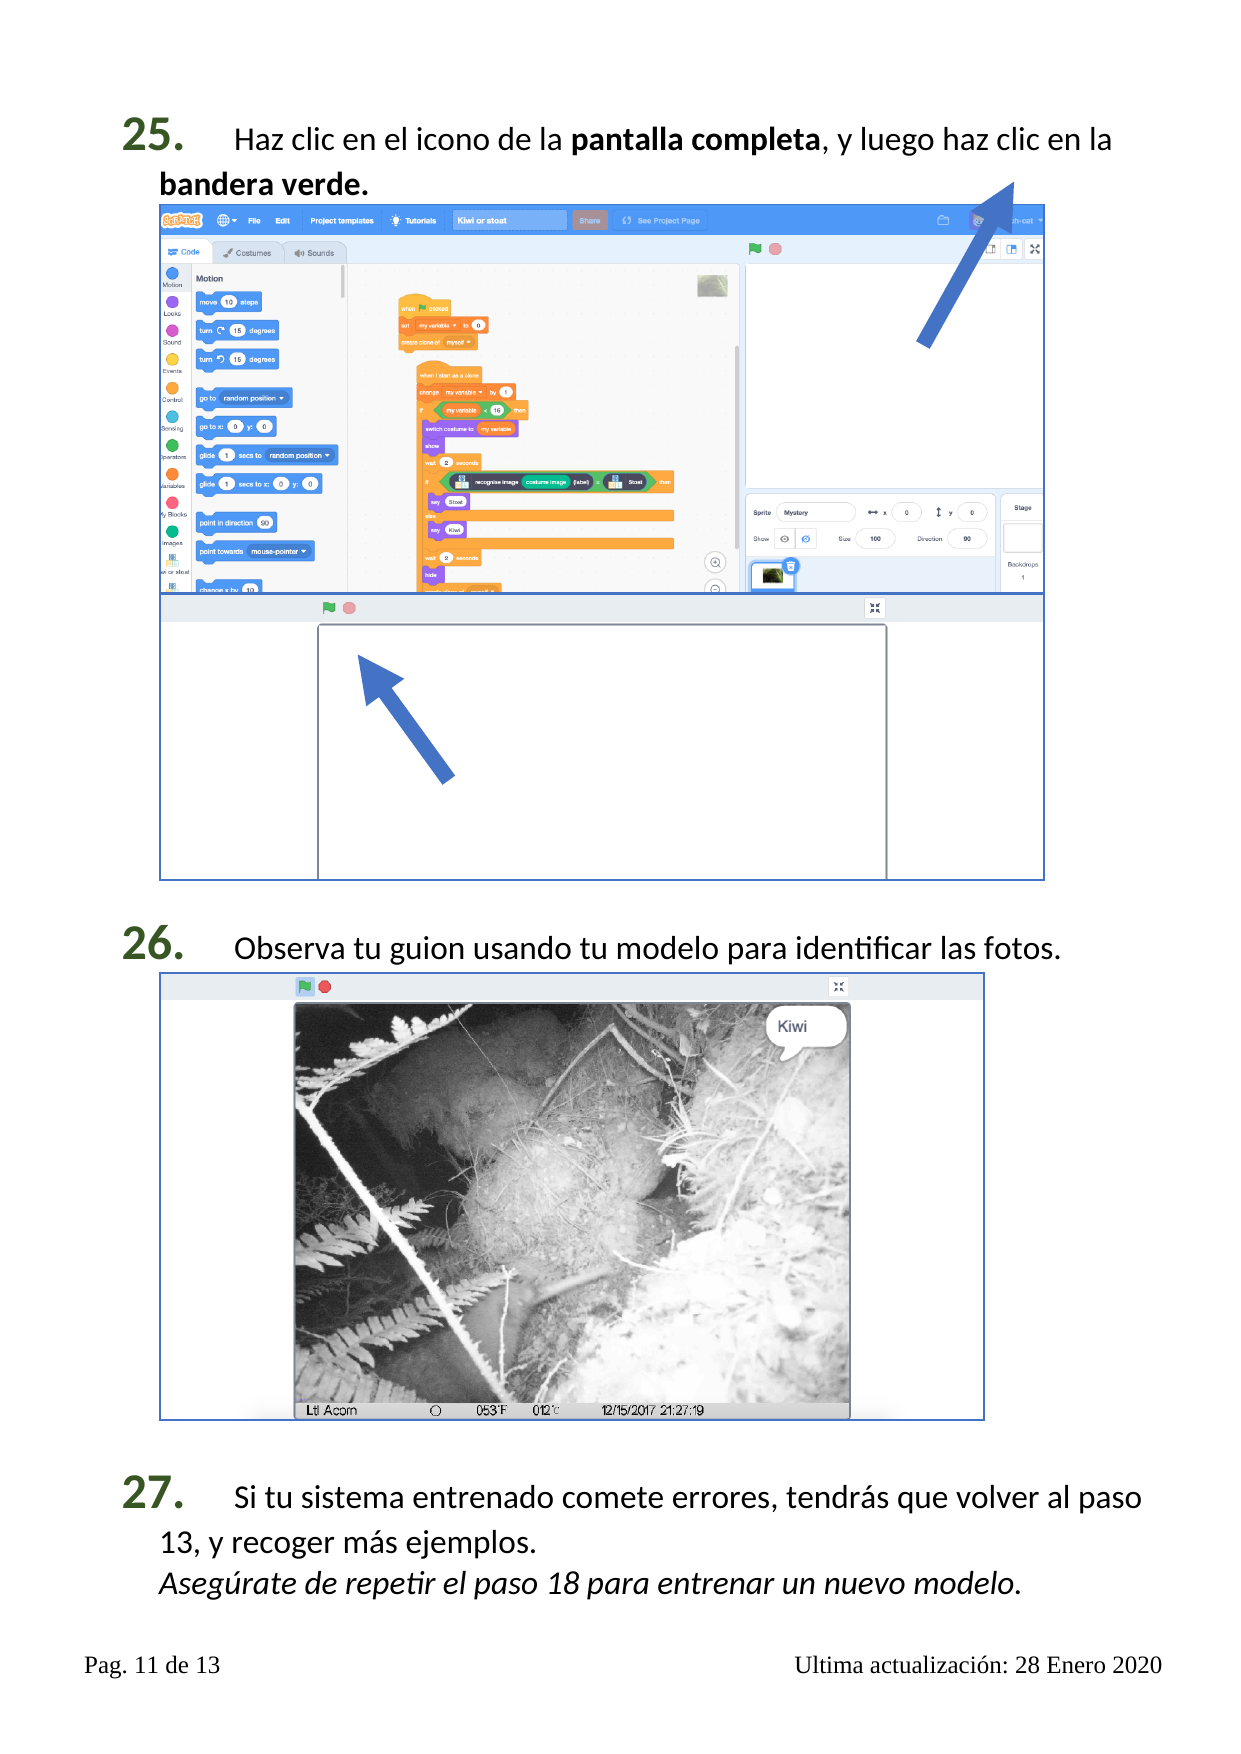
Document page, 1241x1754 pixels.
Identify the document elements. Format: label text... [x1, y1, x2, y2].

picture [161, 205, 1043, 592]
picture [161, 595, 1043, 879]
list Si tu sistema entrenado comete errores, tendrás que volver al paso 13, y recoger más ejemplos. [121, 1460, 1164, 1562]
text Asegúrate de repetir el paso 18 para entrenar un nuevo modelo. [121, 1562, 1164, 1602]
picture [161, 974, 983, 1419]
